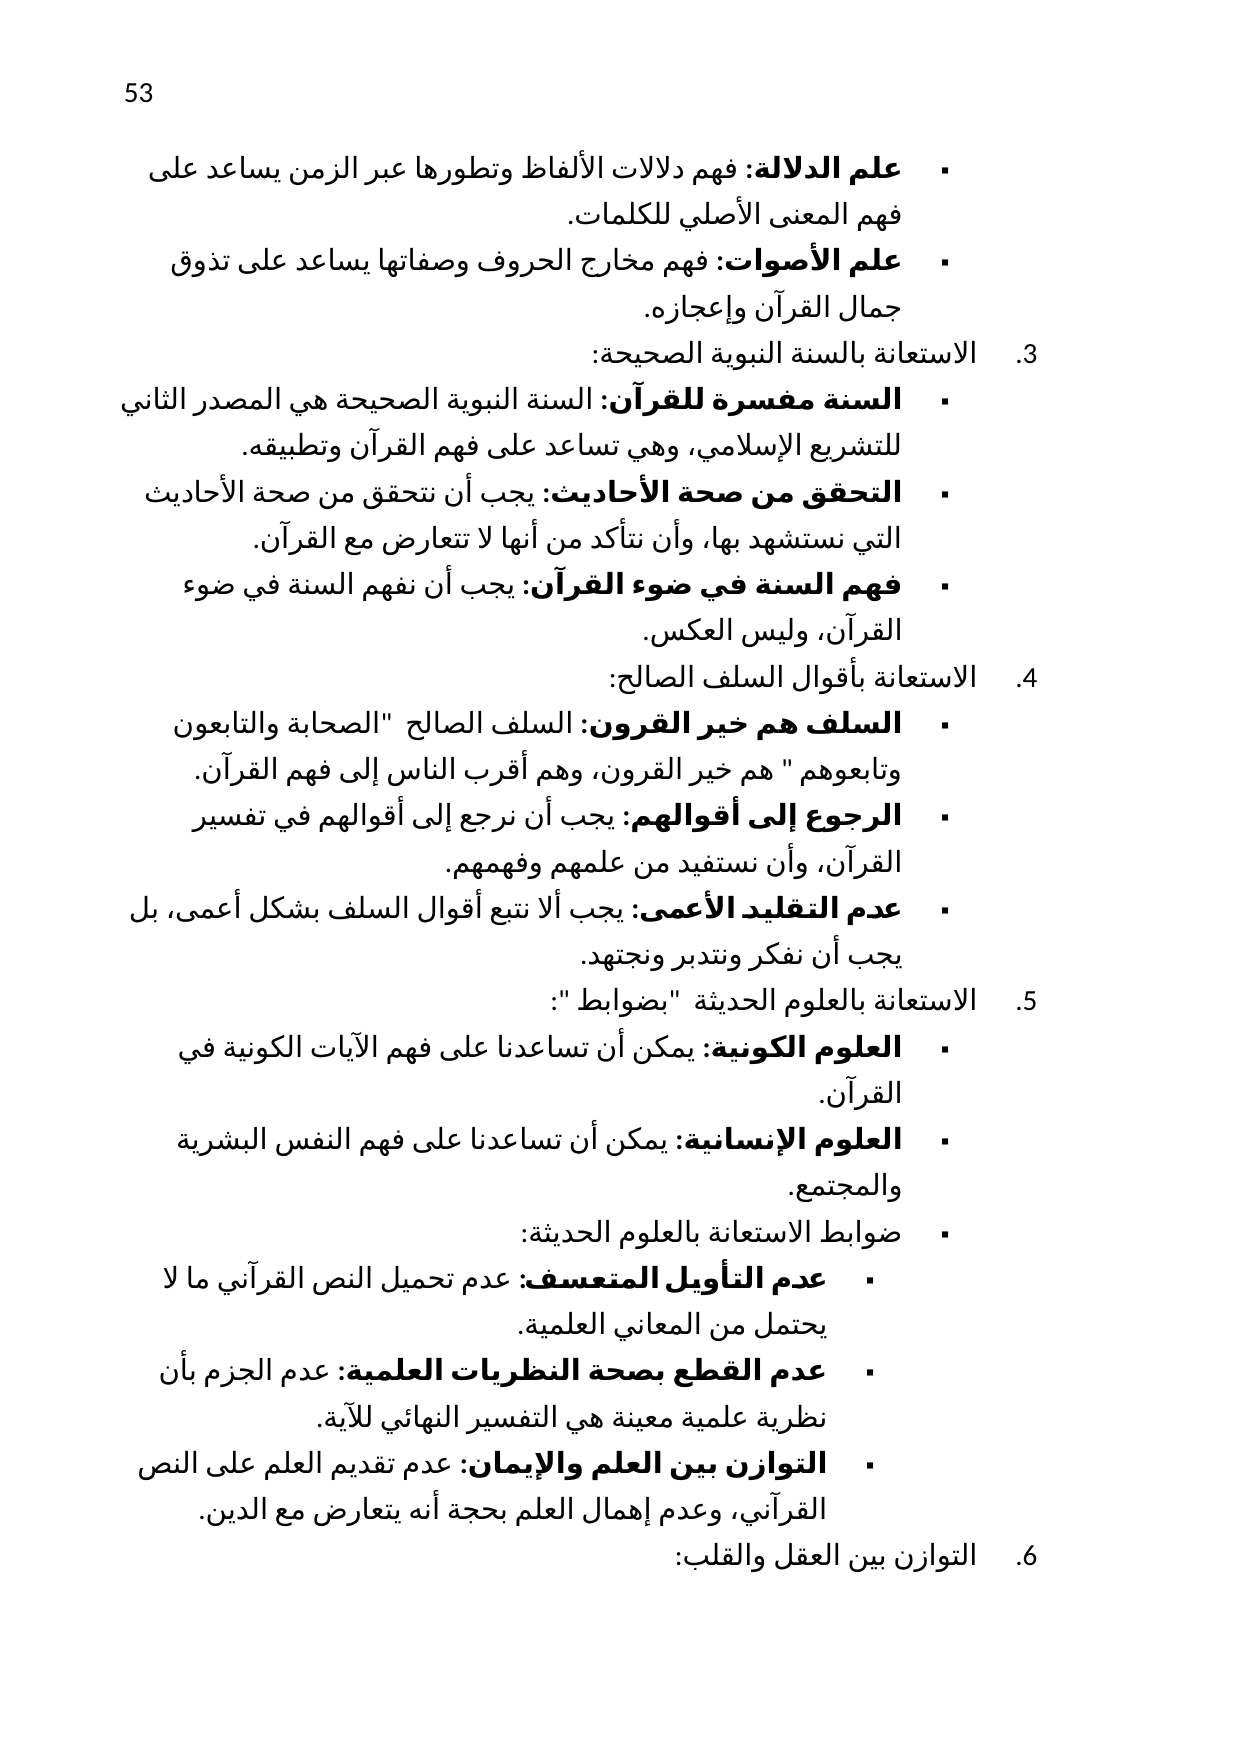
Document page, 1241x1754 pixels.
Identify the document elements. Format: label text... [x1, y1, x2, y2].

list فهم السنة في ضوء القرآن: يجب أن نفهم السنة في ضوء القرآن، وليس العكس. [112, 890, 940, 972]
list علم الأصوات: فهم مخارج الحروف وصفاتها يساعد على تذوق جمال القرآن وإعجازه. [112, 566, 940, 648]
list مثال: عند قراءة كلمة "الصلوة" في الرسم العثماني، نتذكر أنها تعني "الصلة" و"الربط" بالله، وليس مجرد الحركات والأقوال. [112, 150, 940, 232]
list الاستعانة بأقوال السلف الصالح: [112, 982, 1015, 1018]
list الاستعانة بالسنة النبوية الصحيحة: [112, 659, 1015, 694]
list ضوابط الاستعانة بالعلوم الحديثة: [112, 1537, 940, 1573]
list الاستعانة بالعلوم الحديثة "بضوابط ": [112, 1306, 1015, 1342]
list العلوم الكونية: يمكن أن تساعدنا على فهم الآيات الكونية في القرآن. [112, 1352, 940, 1434]
list علم الدلالة: فهم دلالات الألفاظ وتطورها عبر الزمن يساعد على فهم المعنى الأصلي للكلمات. [112, 474, 940, 556]
list السلف هم خير القرون: السلف الصالح "الصحابة والتابعون وتابعوهم " هم خير القرون، وهم أقرب الناس إلى فهم القرآن. [112, 1029, 940, 1111]
list عدم التقليد الأعمى: يجب ألا نتبع أقوال السلف بشكل أعمى، بل يجب أن نفكر ونتدبر ونجتهد. [112, 1214, 940, 1296]
list الرجوع إلى أقوالهم: يجب أن نرجع إلى أقوالهم في تفسير القرآن، وأن نستفيد من علمهم وفهمهم. [112, 1121, 940, 1203]
list العلوم الإنسانية: يمكن أن تساعدنا على فهم النفس البشرية والمجتمع. [112, 1445, 940, 1527]
list السنة مفسرة للقرآن: السنة النبوية الصحيحة هي المصدر الثاني للتشريع الإسلامي، وهي تساعد على فهم القرآن وتطبيقه. [112, 705, 940, 787]
list النحو والصرف: فهم قواعد النحو والصرف يساعد على فهم تركيب الجملة ومعناها الدقيق. [112, 289, 940, 371]
list البلاغة: فهم أساليب البلاغة القرآنية "مثل المجاز والكناية والاستعارة " يساعد على فهم المعاني العميقة للآيات. [112, 381, 940, 463]
list التحقق من صحة الأحاديث: يجب أن نتحقق من صحة الأحاديث التي نستشهد بها، وأن نتأكد من أنها لا تتعارض مع القرآن. [112, 797, 940, 879]
list الاستعانة بالعلوم اللغوية: [112, 242, 1015, 278]
